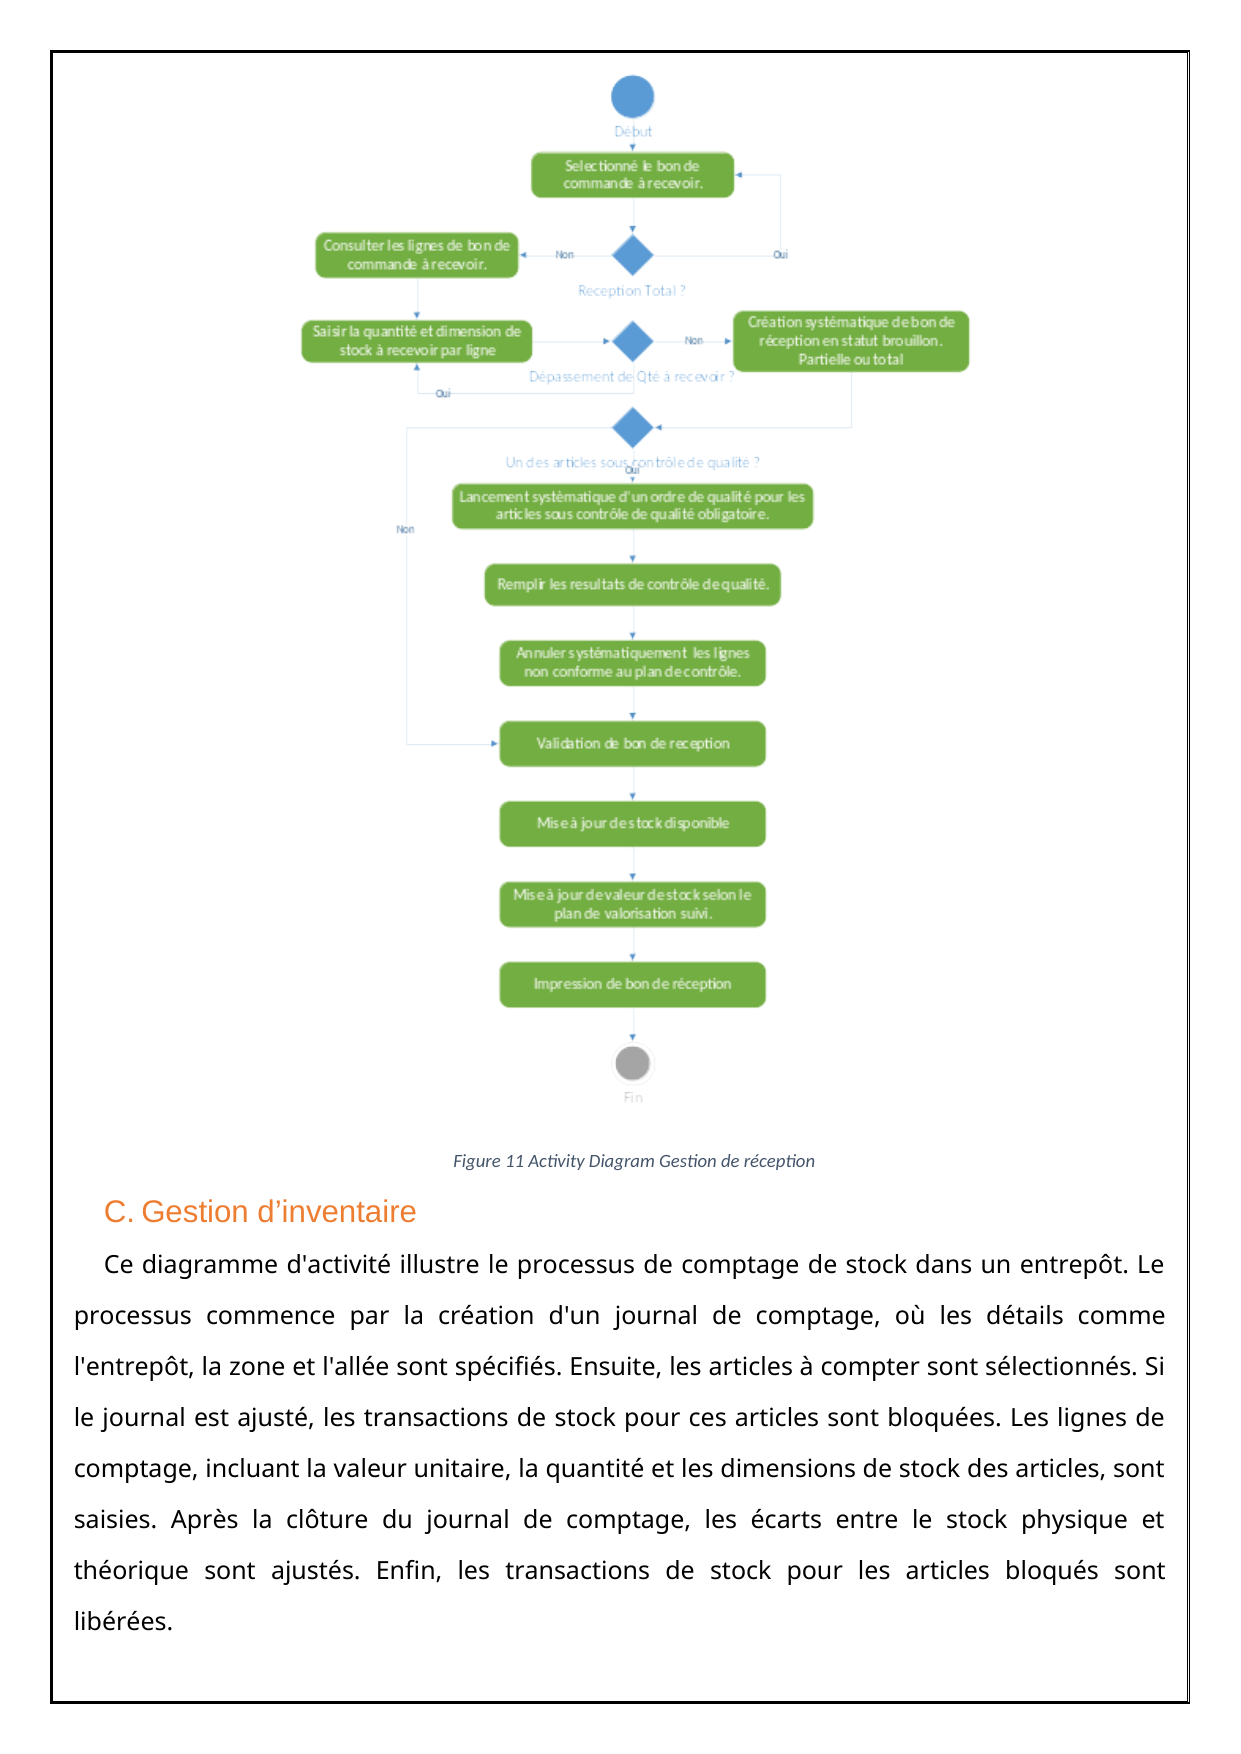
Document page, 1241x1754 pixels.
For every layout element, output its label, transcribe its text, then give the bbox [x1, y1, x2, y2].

text Figure 11 Activity Diagram Gestion de réception [73, 1149, 1167, 1172]
subtitle Gestion d’inventaire [103, 1193, 1167, 1229]
text Ce diagramme d'activité illustre le processus de comptage de stock dans un entrepôt. Le processus commence par la création d'un journal de comptage, où les détails comme l'entrepôt, la zone et l'allée sont spécifiés. Ensuite, les articles à compter sont sélectionnés. Si le journal est ajusté, les transactions de stock pour ces articles sont bloquées. Les lignes de comptage, incluant la valeur unitaire, la quantité et les dimensions de stock des articles, sont saisies. Après la clôture du journal de comptage, les écarts entre le stock physique et théorique sont ajustés. Enfin, les transactions de stock pour les articles bloqués sont libérées. [73, 1247, 1167, 1638]
